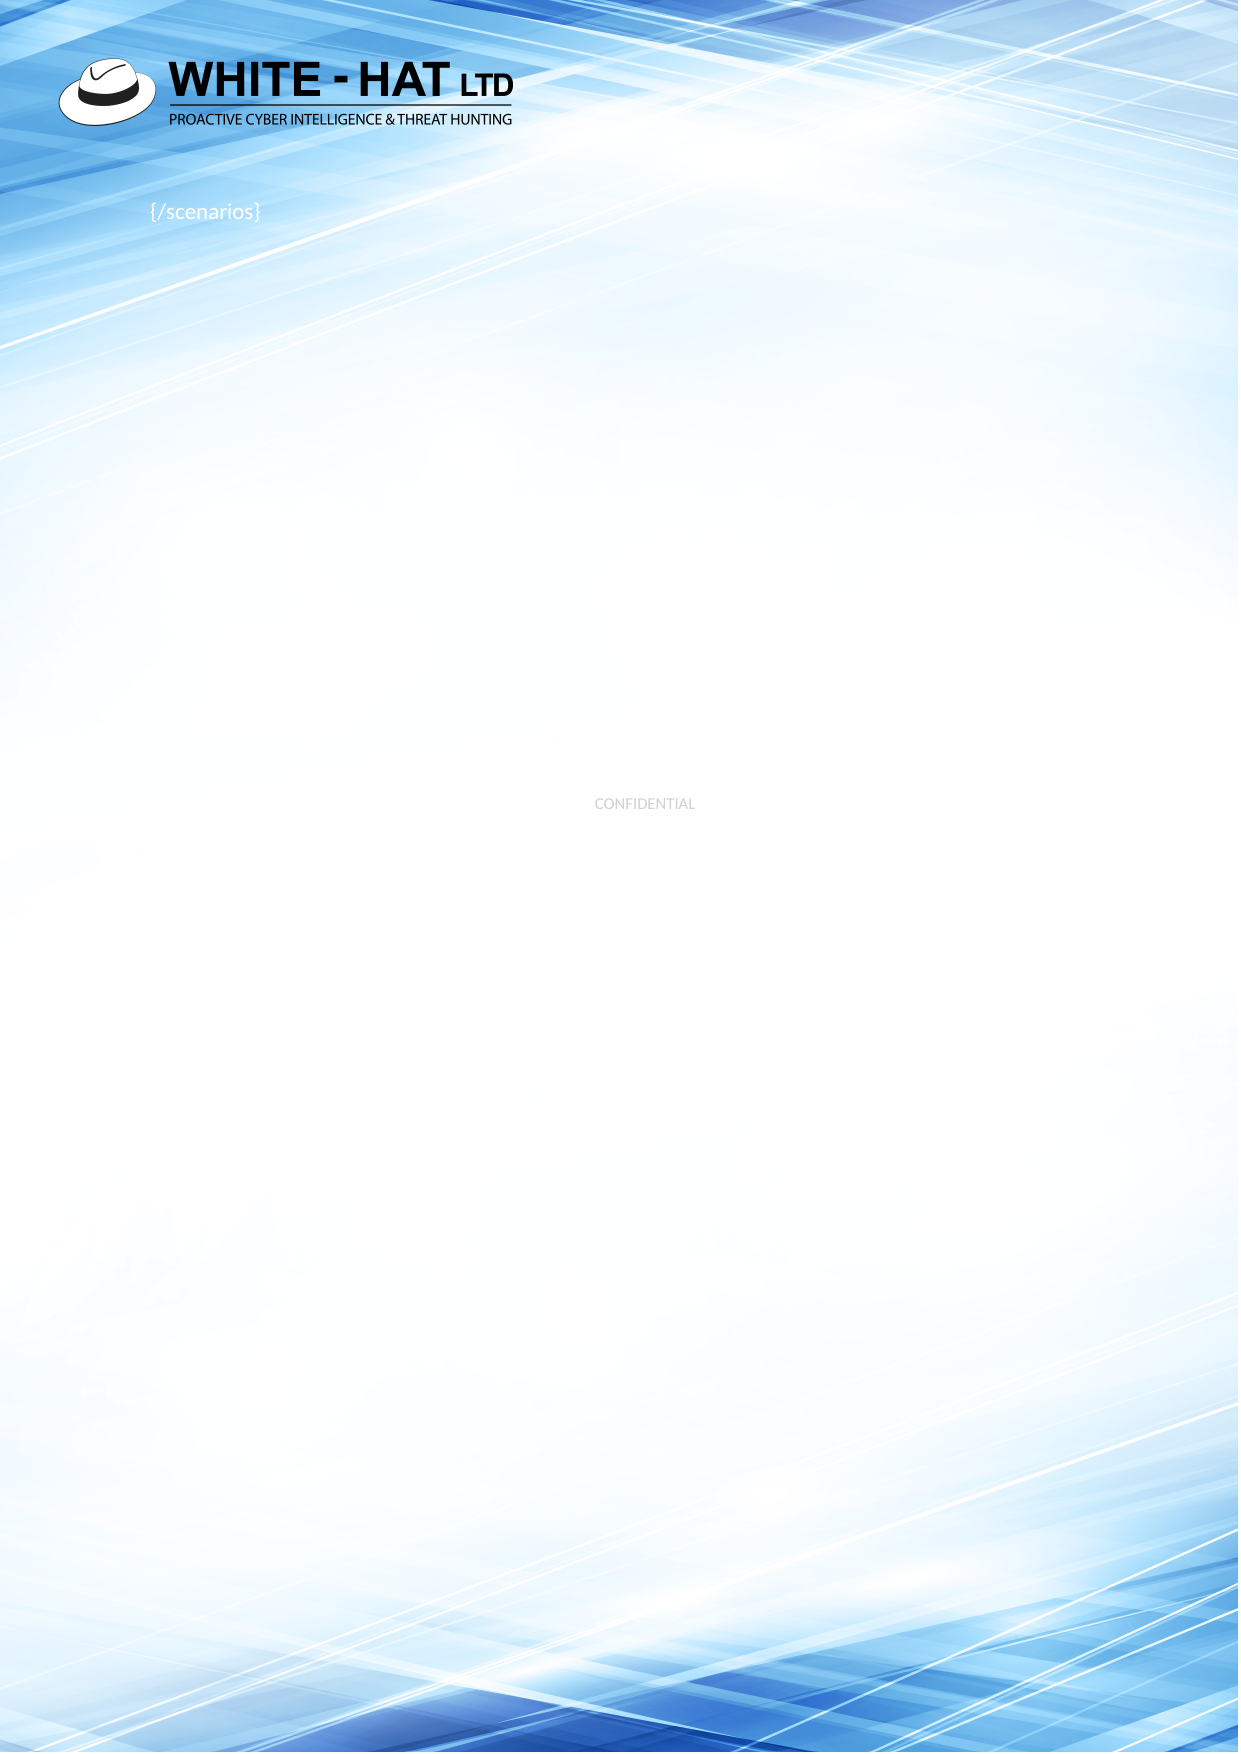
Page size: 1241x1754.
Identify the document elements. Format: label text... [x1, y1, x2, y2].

text {/scenarios} [150, 197, 1137, 225]
picture [0, 0, 1238, 1752]
